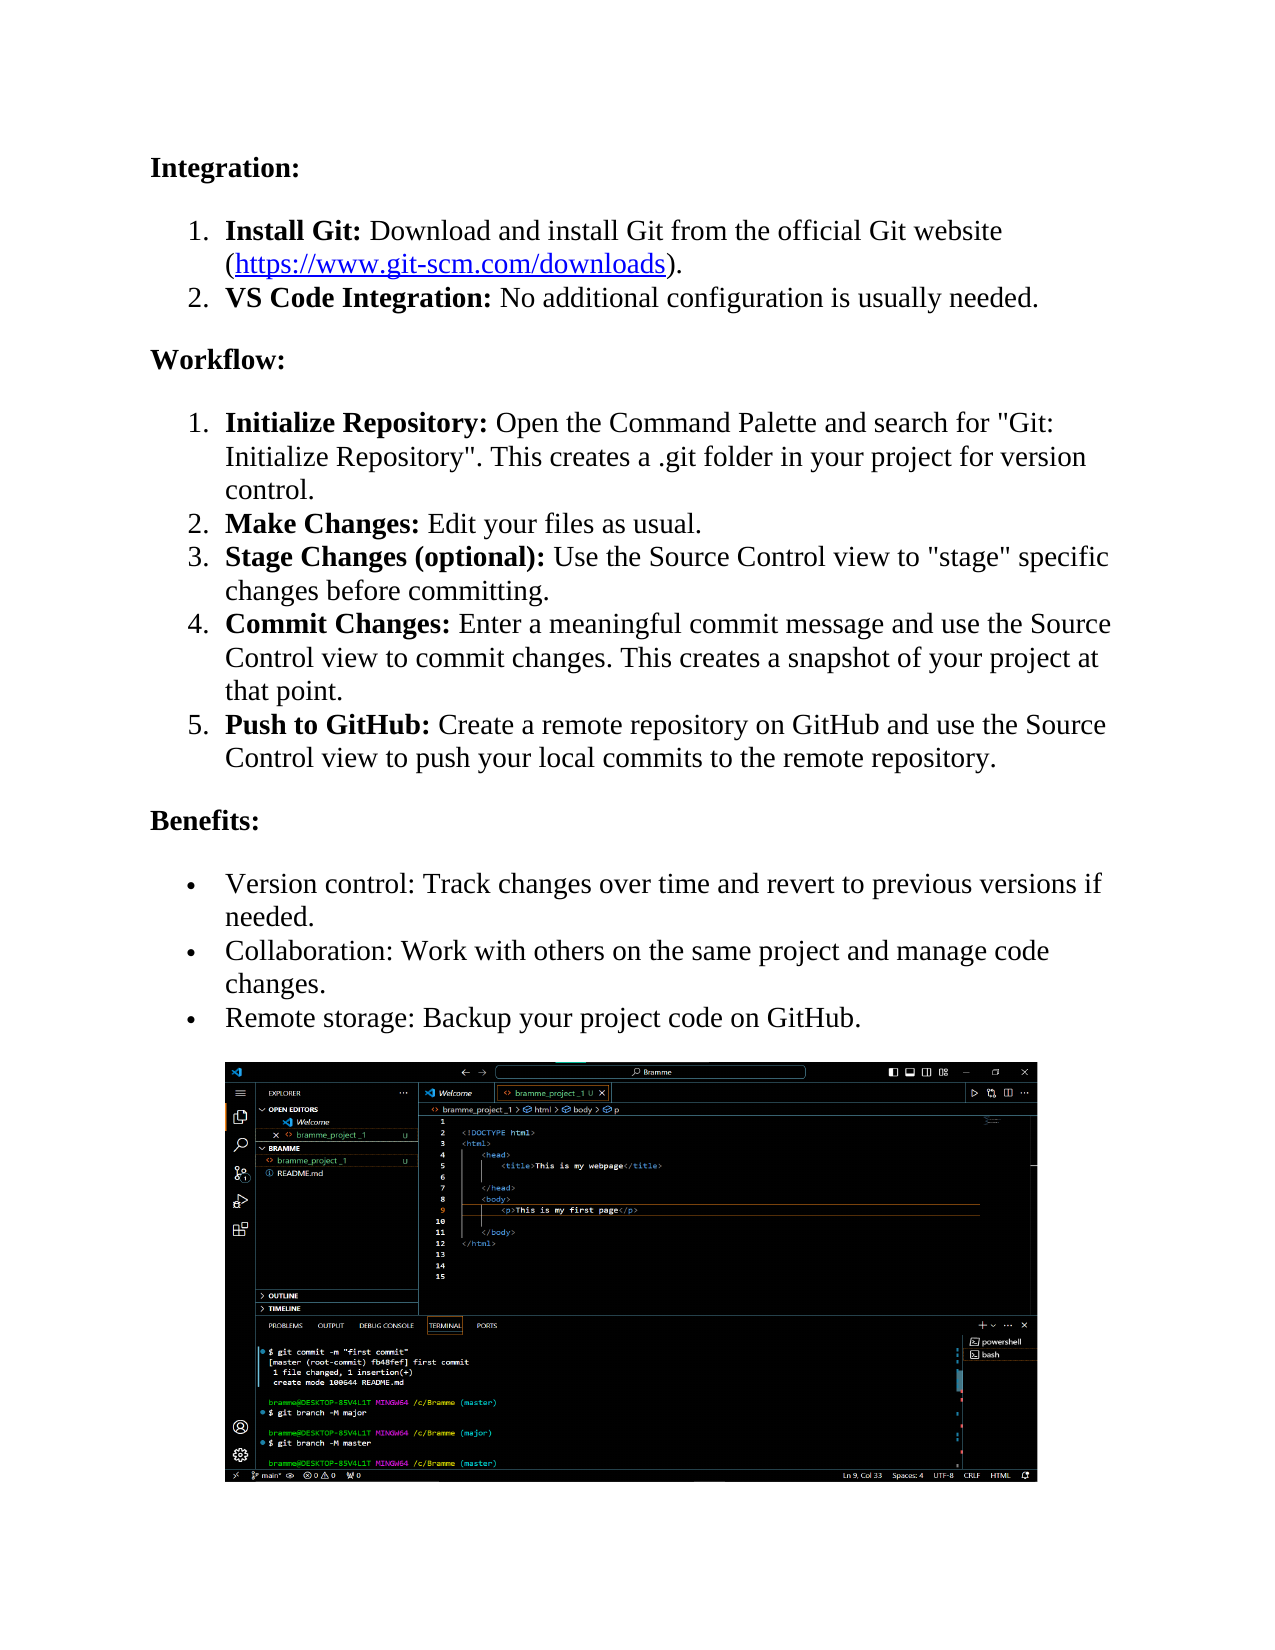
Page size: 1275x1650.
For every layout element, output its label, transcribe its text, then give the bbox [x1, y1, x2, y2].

text Workflow: [150, 342, 1125, 376]
picture [225, 1062, 1038, 1482]
list VS Code Integration: No additional configuration is usually needed. [187, 280, 1125, 313]
text Benefits: [150, 803, 1125, 837]
text Integration: [150, 150, 1125, 183]
list Version control: Track changes over time and revert to previous versions if needed. [187, 866, 1125, 933]
list Remote storage: Backup your project code on GitHub. [187, 1000, 1125, 1034]
list Install Git: Download and install Git from the official Git website (https://www.git-scm.com/downloads). [187, 213, 1125, 280]
list Commit Changes: Enter a meaningful commit message and use the Source Control view to commit changes. This creates a snapshot of your project at that point. [187, 606, 1125, 707]
list Collaboration: Work with others on the same project and manage code changes. [187, 933, 1125, 1000]
list Push to GitHub: Create a remote repository on GitHub and use the Source Control view to push your local commits to the remote repository. [187, 707, 1125, 774]
list Stage Changes (optional): Use the Source Control view to "stage" specific changes before committing. [187, 539, 1125, 606]
list Make Changes: Edit your files as usual. [187, 506, 1125, 539]
list Initialize Repository: Open the Command Palette and search for "Git: Initialize Repository". This creates a .git folder in your project for version control. [187, 405, 1125, 506]
